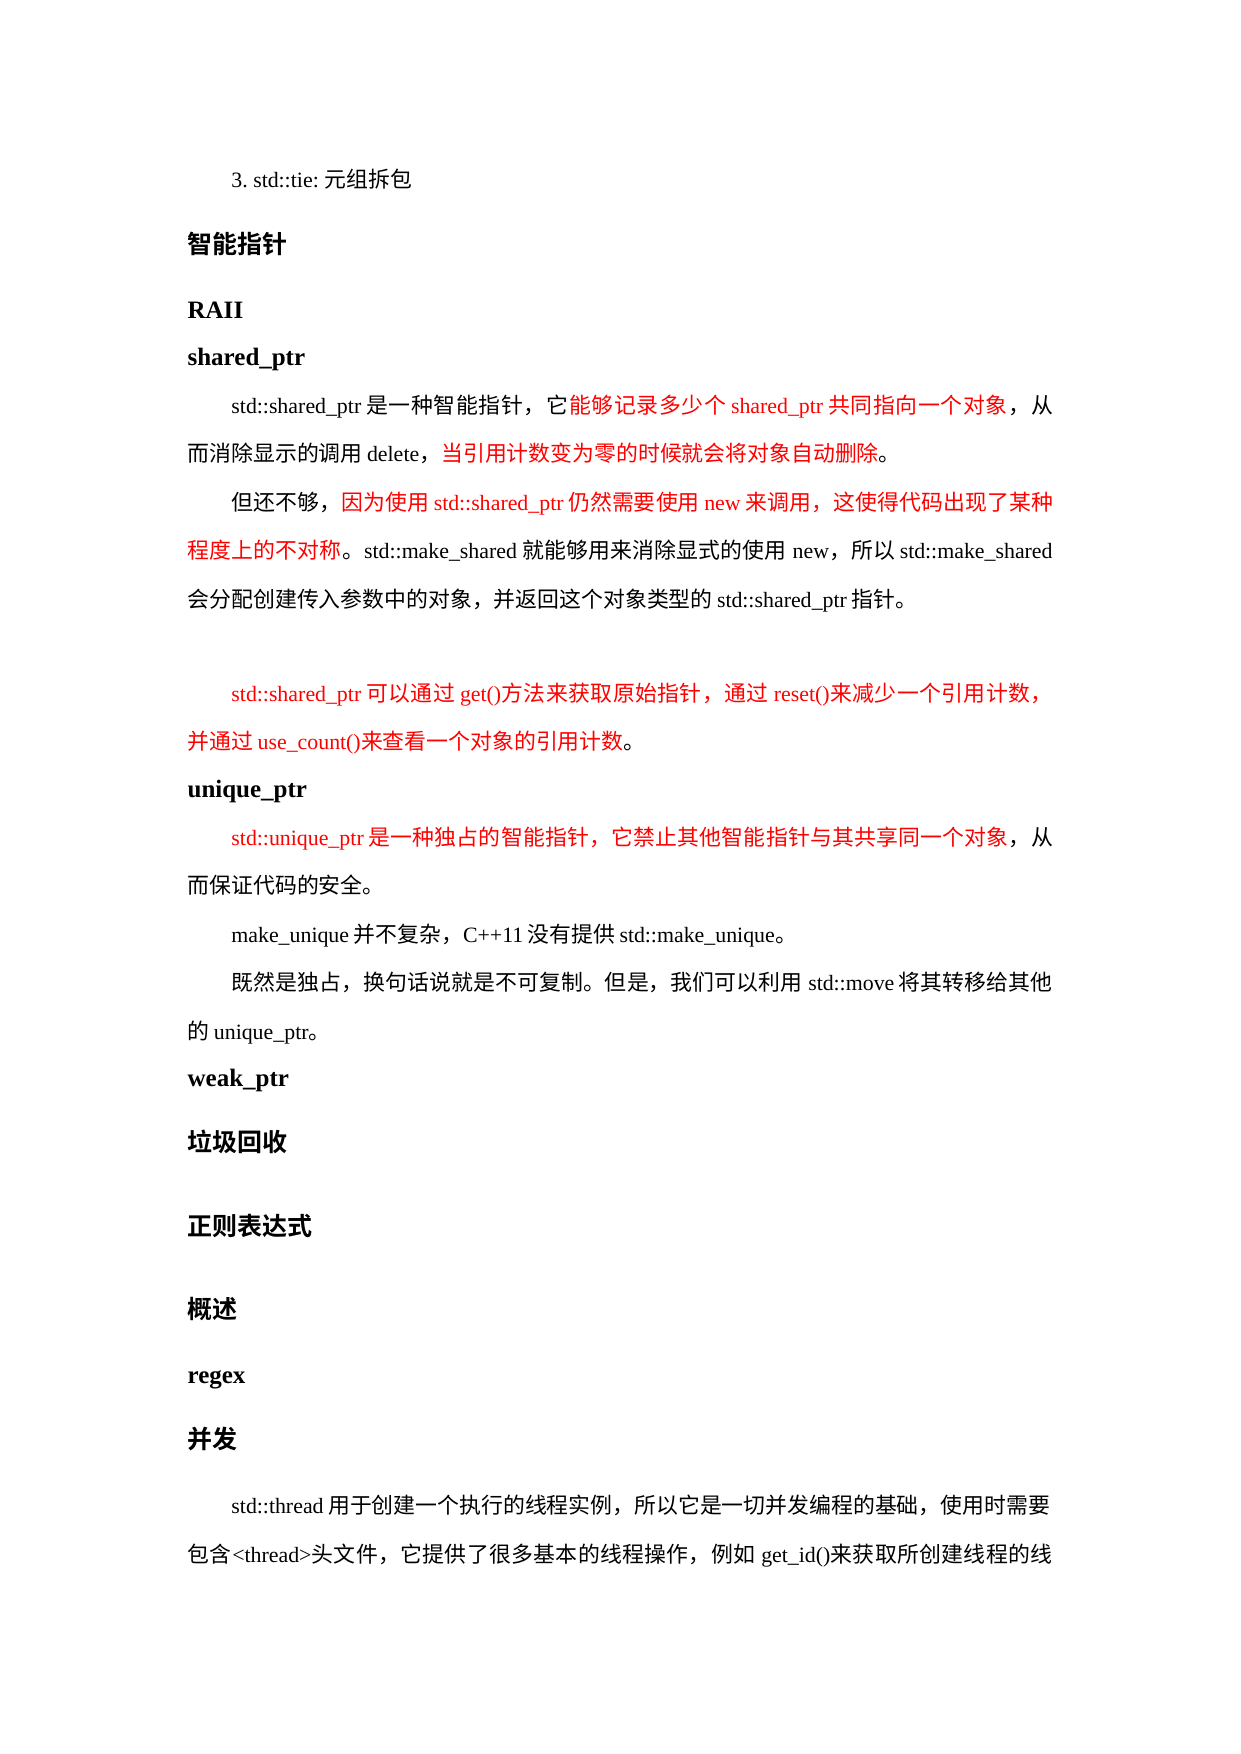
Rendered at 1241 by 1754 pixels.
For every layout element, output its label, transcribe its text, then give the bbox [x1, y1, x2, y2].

text 但还不够，因为使用std::shared_ptr仍然需要使用new来调用，这使得代码出现了某种程度上的不对称。std::make_shared 就能够用来消除显式的使用 new，所以std::make_shared 会分配创建传入参数中的对象，并返回这个对象类型的std::shared_ptr指针。 [187, 484, 1053, 614]
subtitle shared_ptr [187, 340, 1053, 373]
subtitle RAII [187, 293, 1053, 326]
subtitle unique_ptr [187, 772, 1053, 805]
subtitle 正则表达式 [187, 1192, 1053, 1257]
text std::shared_ptr可以通过get()方法来获取原始指针，通过reset()来减少一个引用计数，并通过use_count()来查看一个对象的引用计数。 [187, 675, 1053, 756]
subtitle 概述 [187, 1275, 1053, 1340]
subtitle 垃圾回收 [187, 1108, 1053, 1173]
text 既然是独占，换句话说就是不可复制。但是，我们可以利用std::move将其转移给其他的unique_ptr。 [187, 964, 1053, 1046]
text 3. std::tie: 元组拆包 [187, 162, 1053, 194]
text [187, 1488, 1053, 1569]
text make_unique并不复杂，C++11没有提供std::make_unique。 [187, 916, 1053, 949]
subtitle 智能指针 [187, 210, 1053, 275]
subtitle regex [187, 1358, 1053, 1390]
text std::shared_ptr是一种智能指针，它能够记录多少个shared_ptr共同指向一个对象，从而消除显示的调用delete，当引用计数变为零的时候就会将对象自动删除。 [187, 387, 1053, 468]
subtitle 并发 [187, 1405, 1053, 1470]
subtitle weak_ptr [187, 1062, 1053, 1094]
text std::unique_ptr是一种独占的智能指针，它禁止其他智能指针与其共享同一个对象，从而保证代码的安全。 [187, 819, 1053, 900]
